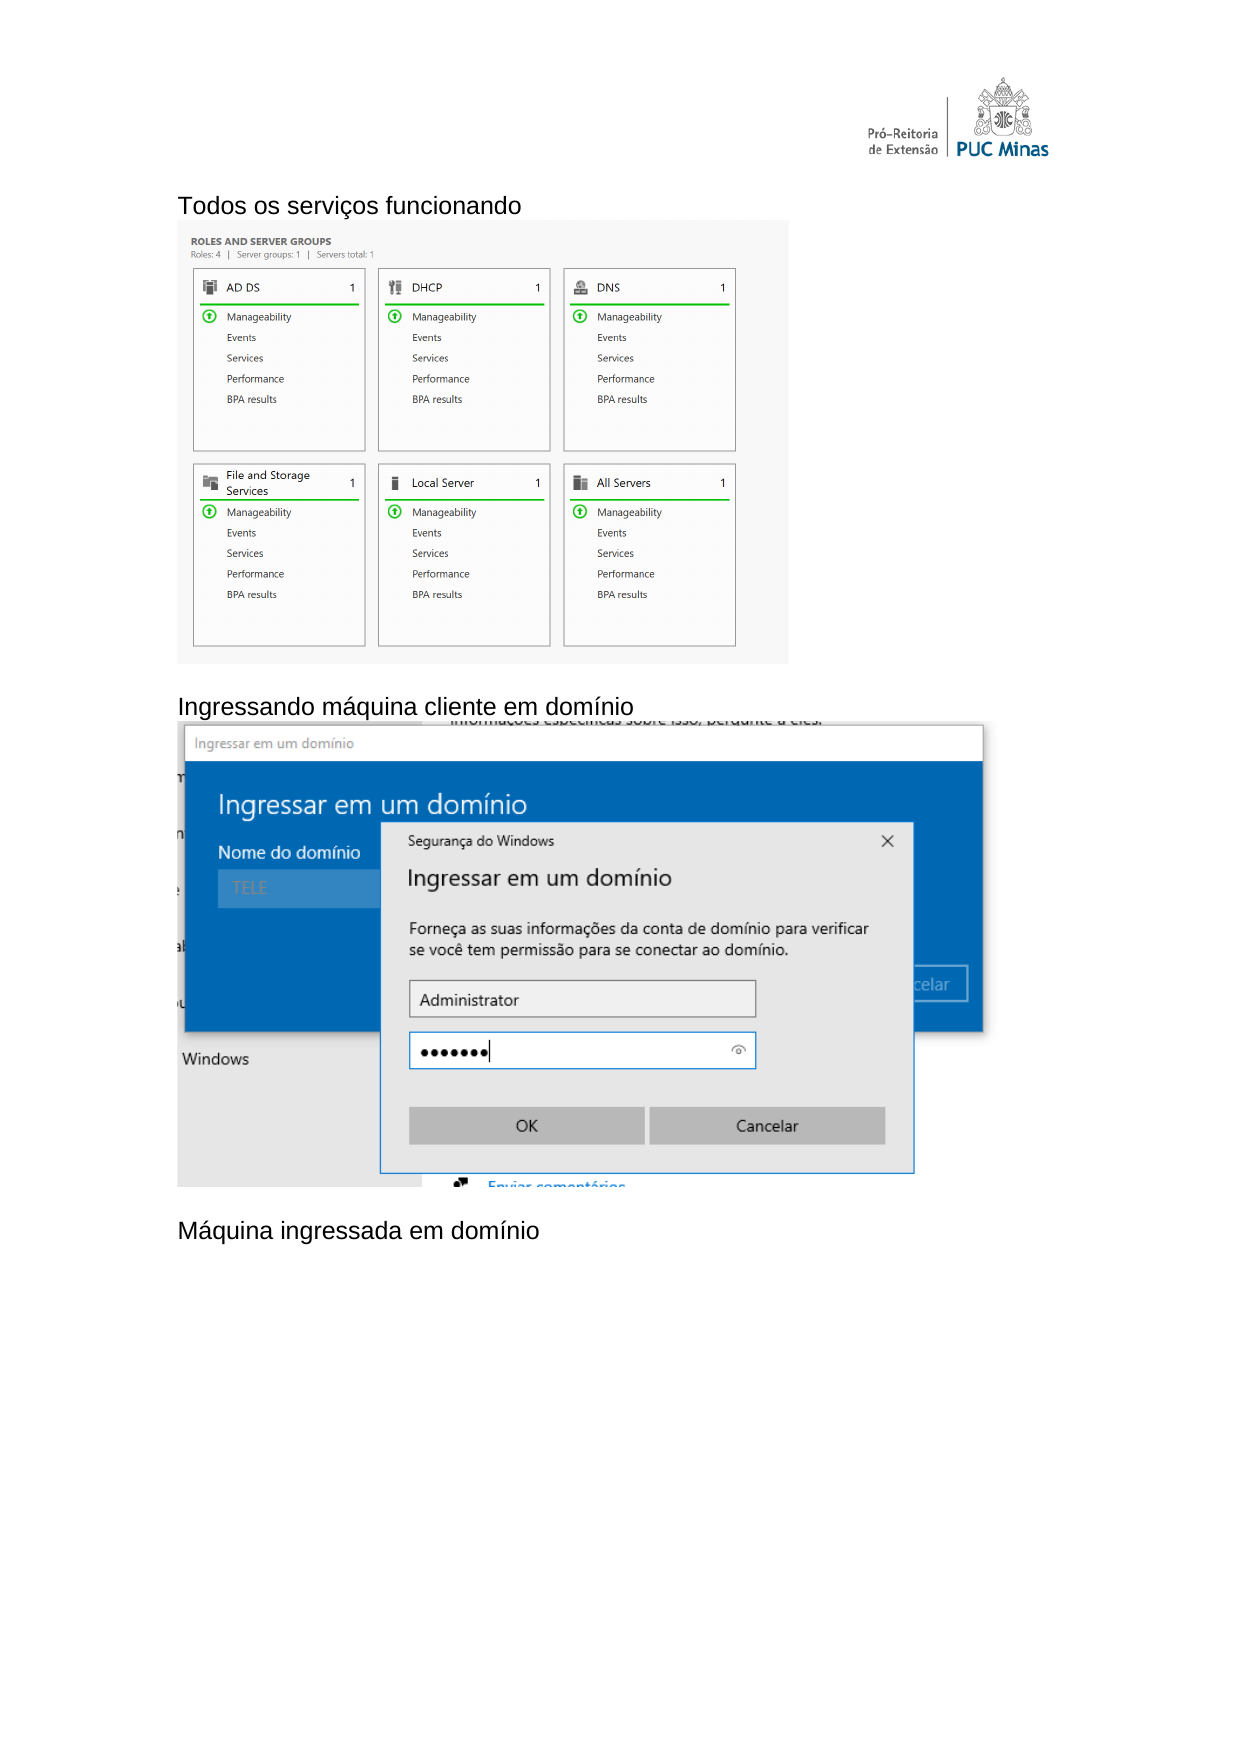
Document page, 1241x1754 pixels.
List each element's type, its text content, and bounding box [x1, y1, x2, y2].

text Máquina ingressada em domínio [177, 1216, 1063, 1244]
text Todos os serviços funcionando [177, 191, 1063, 220]
picture [177, 220, 789, 664]
picture [177, 721, 998, 1187]
text Ingressando máquina cliente em domínio [177, 692, 1063, 721]
picture [861, 73, 1064, 163]
